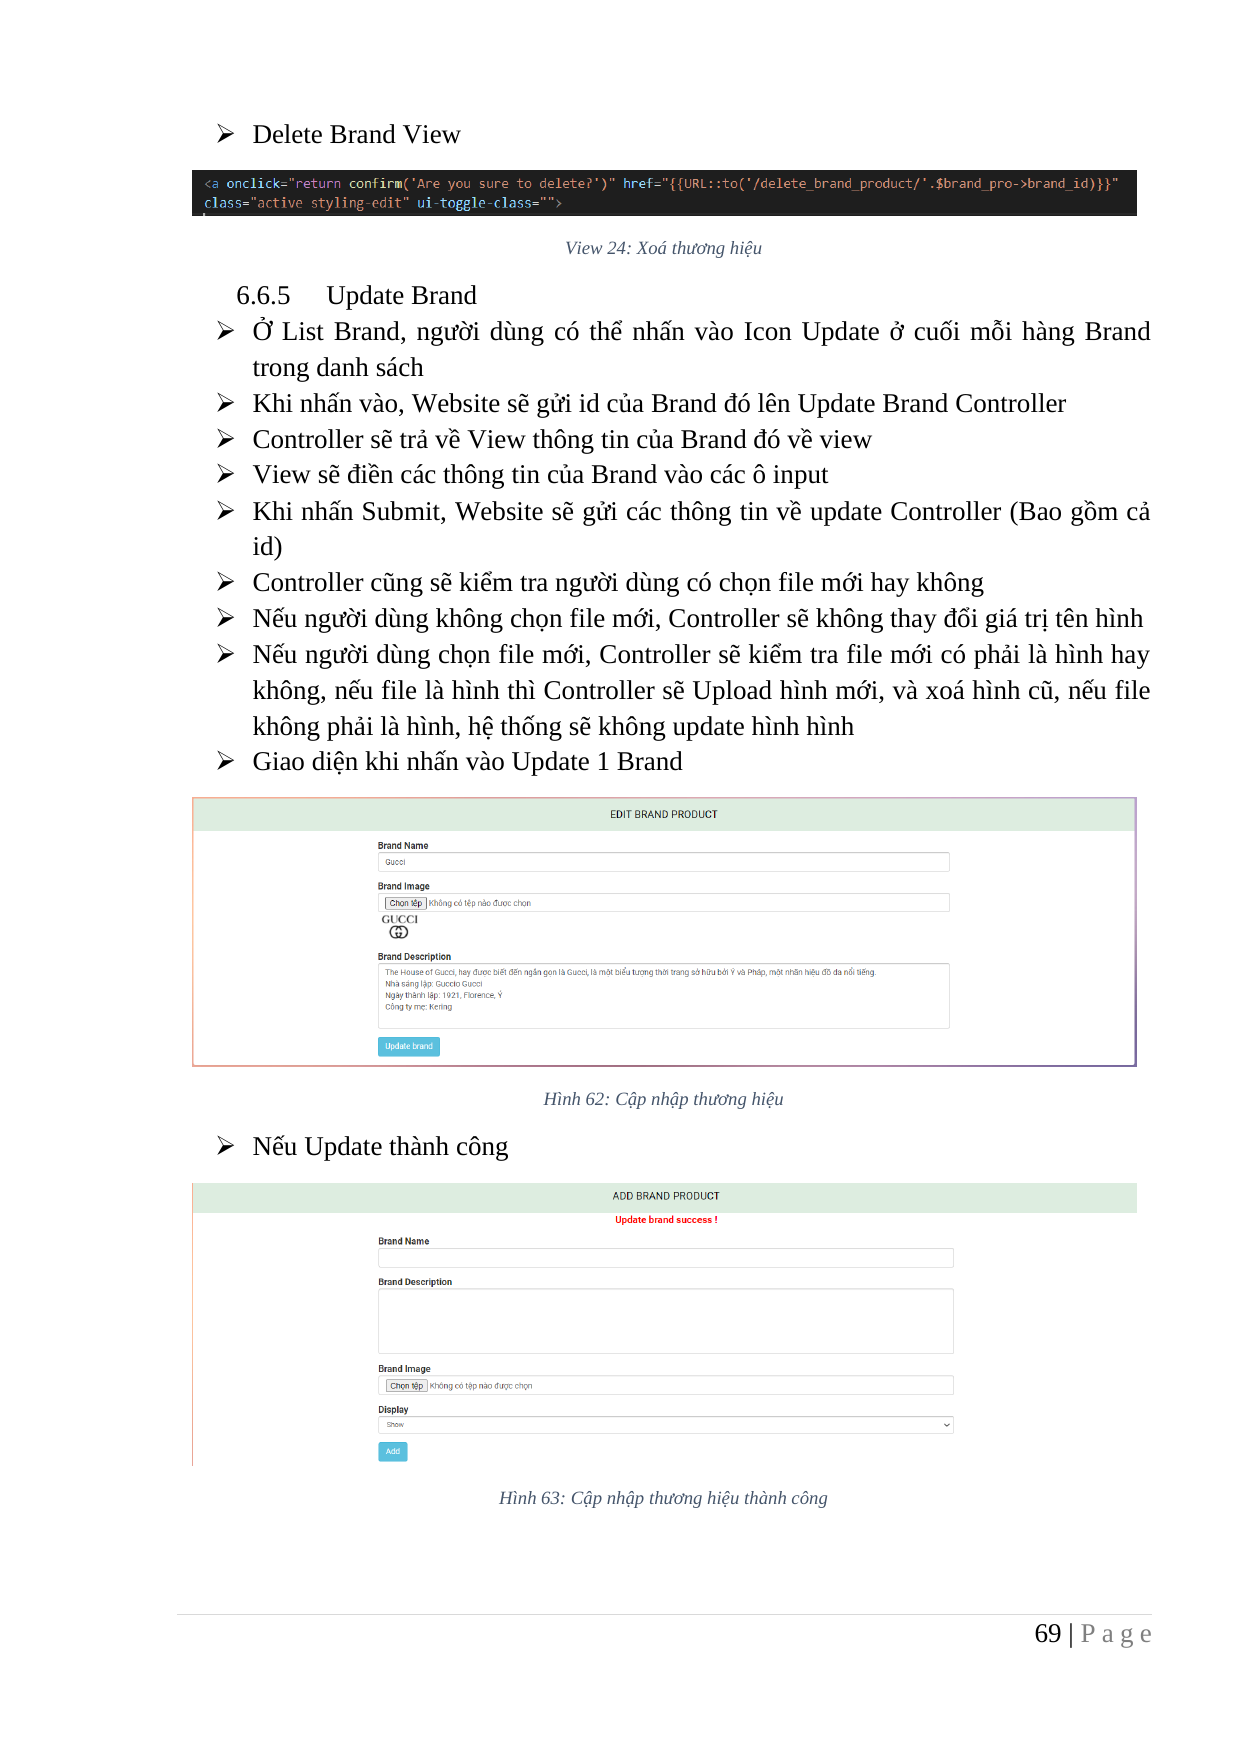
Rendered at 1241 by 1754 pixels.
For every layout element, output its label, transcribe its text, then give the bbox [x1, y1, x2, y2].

subtitle Update Brand [236, 279, 1152, 311]
picture [192, 797, 1137, 1067]
list Ở List Brand, người dùng có thể nhấn vào Icon Update ở cuối mỗi hàng Brand trong danh sách [215, 315, 1152, 382]
list Giao diện khi nhấn vào Update 1 Brand [215, 745, 1152, 777]
list Controller cũng sẽ kiểm tra người dùng có chọn file mới hay không [215, 566, 1152, 597]
picture [192, 1183, 1137, 1466]
list Nếu Update thành công [215, 1130, 1152, 1162]
list Khi nhấn vào, Website sẽ gửi id của Brand đó lên Update Brand Controller [215, 387, 1152, 418]
picture [192, 170, 1137, 216]
list View sẽ điền các thông tin của Brand vào các ô input [215, 459, 1152, 490]
text Hình 62: Cập nhập thương hiệu [177, 1088, 1152, 1109]
text View 24: Xoá thương hiệu [177, 237, 1152, 259]
list Nếu người dùng không chọn file mới, Controller sẽ không thay đổi giá trị tên hình [215, 602, 1152, 633]
list Khi nhấn Submit, Website sẽ gửi các thông tin về update Controller (Bao gồm cả id) [215, 494, 1152, 562]
text Hình 63: Cập nhập thương hiệu thành công [177, 1487, 1152, 1509]
list Controller sẽ trả về View thông tin của Brand đó về view [215, 423, 1152, 454]
list Nếu người dùng chọn file mới, Controller sẽ kiểm tra file mới có phải là hình hay không, nếu file là hình thì Controller sẽ Upload hình mới, và xoá hình cũ, nếu file không phải là hình, hệ thống sẽ không update hình hình [215, 638, 1152, 741]
list Delete Brand View [215, 118, 1152, 149]
